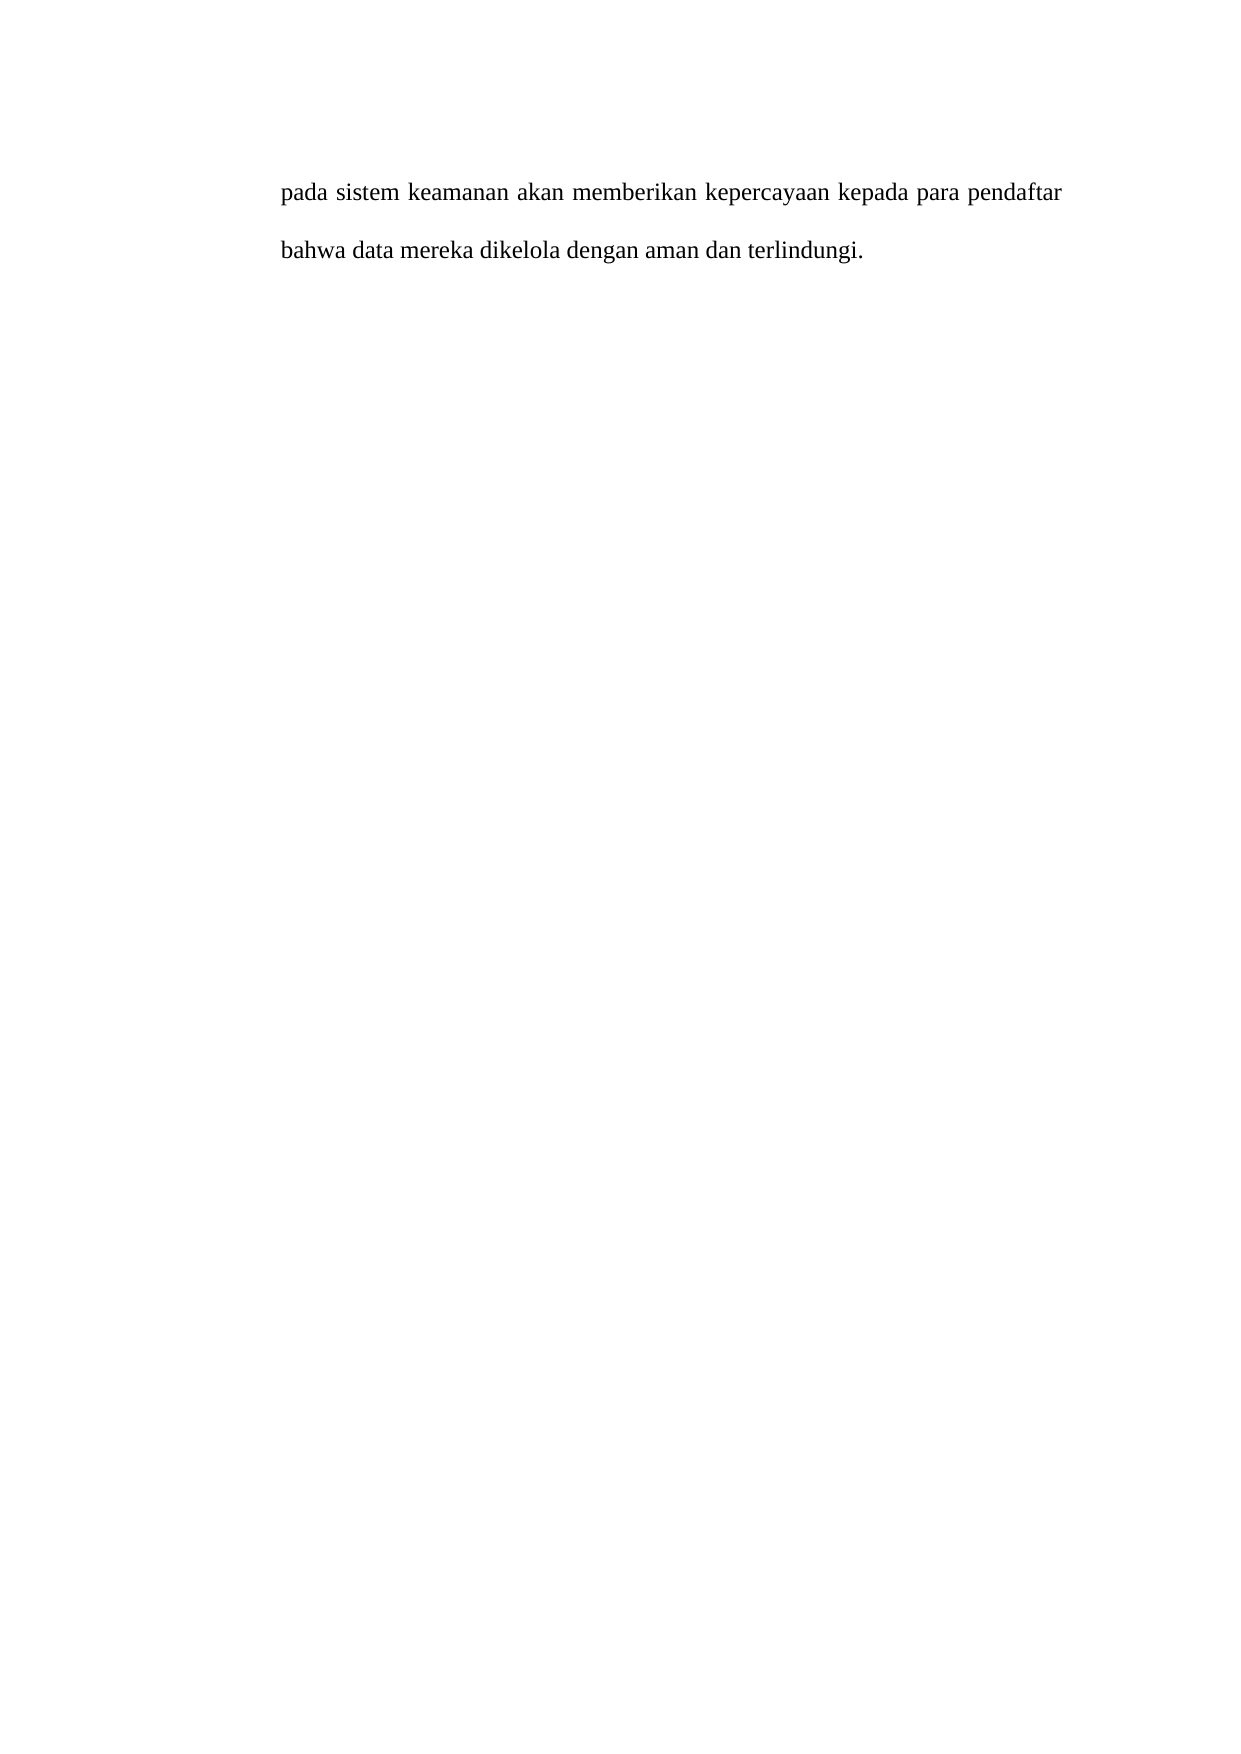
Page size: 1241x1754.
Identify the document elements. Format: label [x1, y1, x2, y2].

list [243, 177, 1063, 263]
